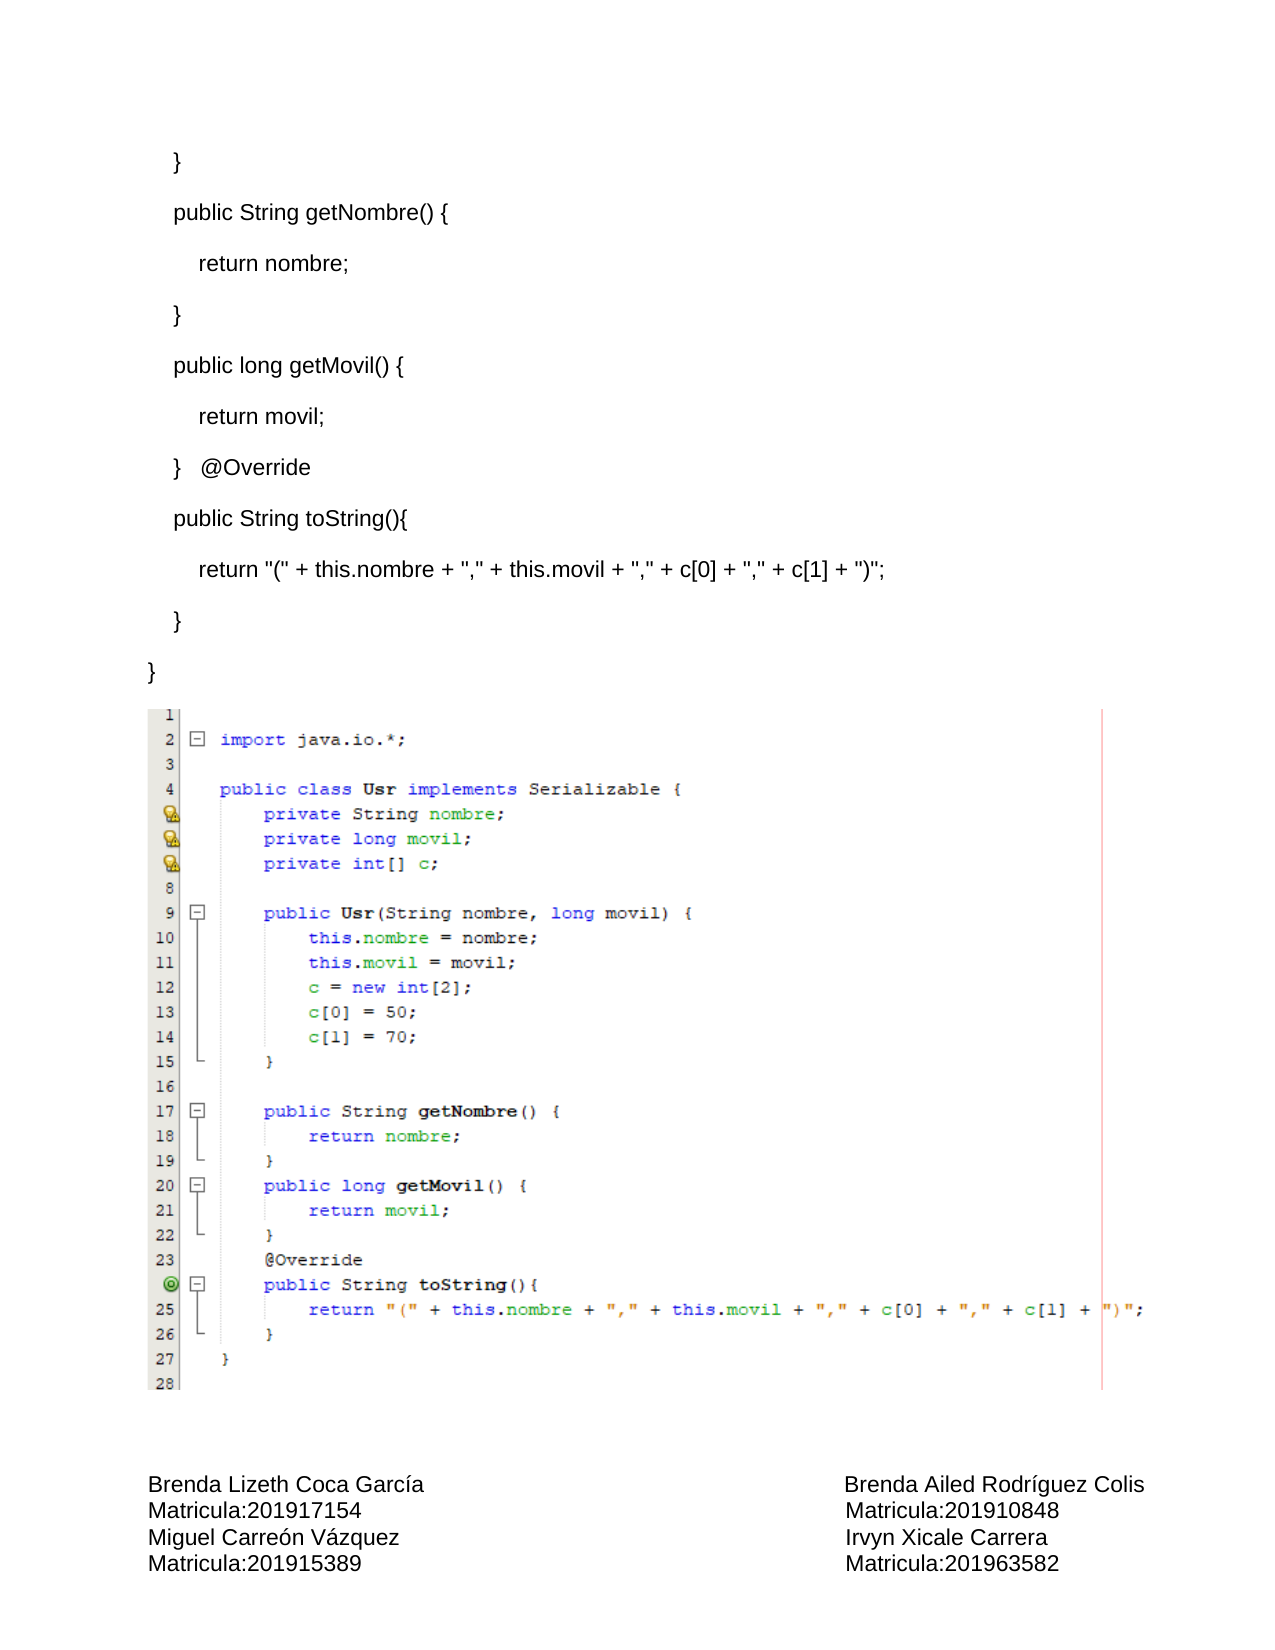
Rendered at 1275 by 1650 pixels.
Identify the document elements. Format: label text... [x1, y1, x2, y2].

picture [147, 709, 1177, 1390]
text return "(" + this.nombre + "," + this.movil + "," + c[0] + "," + c[1] + ")"; [148, 556, 1157, 582]
text public String toString(){ [148, 505, 1157, 531]
text return nombre; [148, 250, 1157, 276]
text return movil; [148, 403, 1157, 429]
text } [148, 658, 1157, 684]
text } [148, 148, 1157, 174]
text } @Override [148, 454, 1157, 480]
text } [148, 607, 1157, 633]
text public String getNombre() { [148, 199, 1157, 225]
text } [148, 301, 1157, 327]
text public long getMovil() { [148, 352, 1157, 378]
